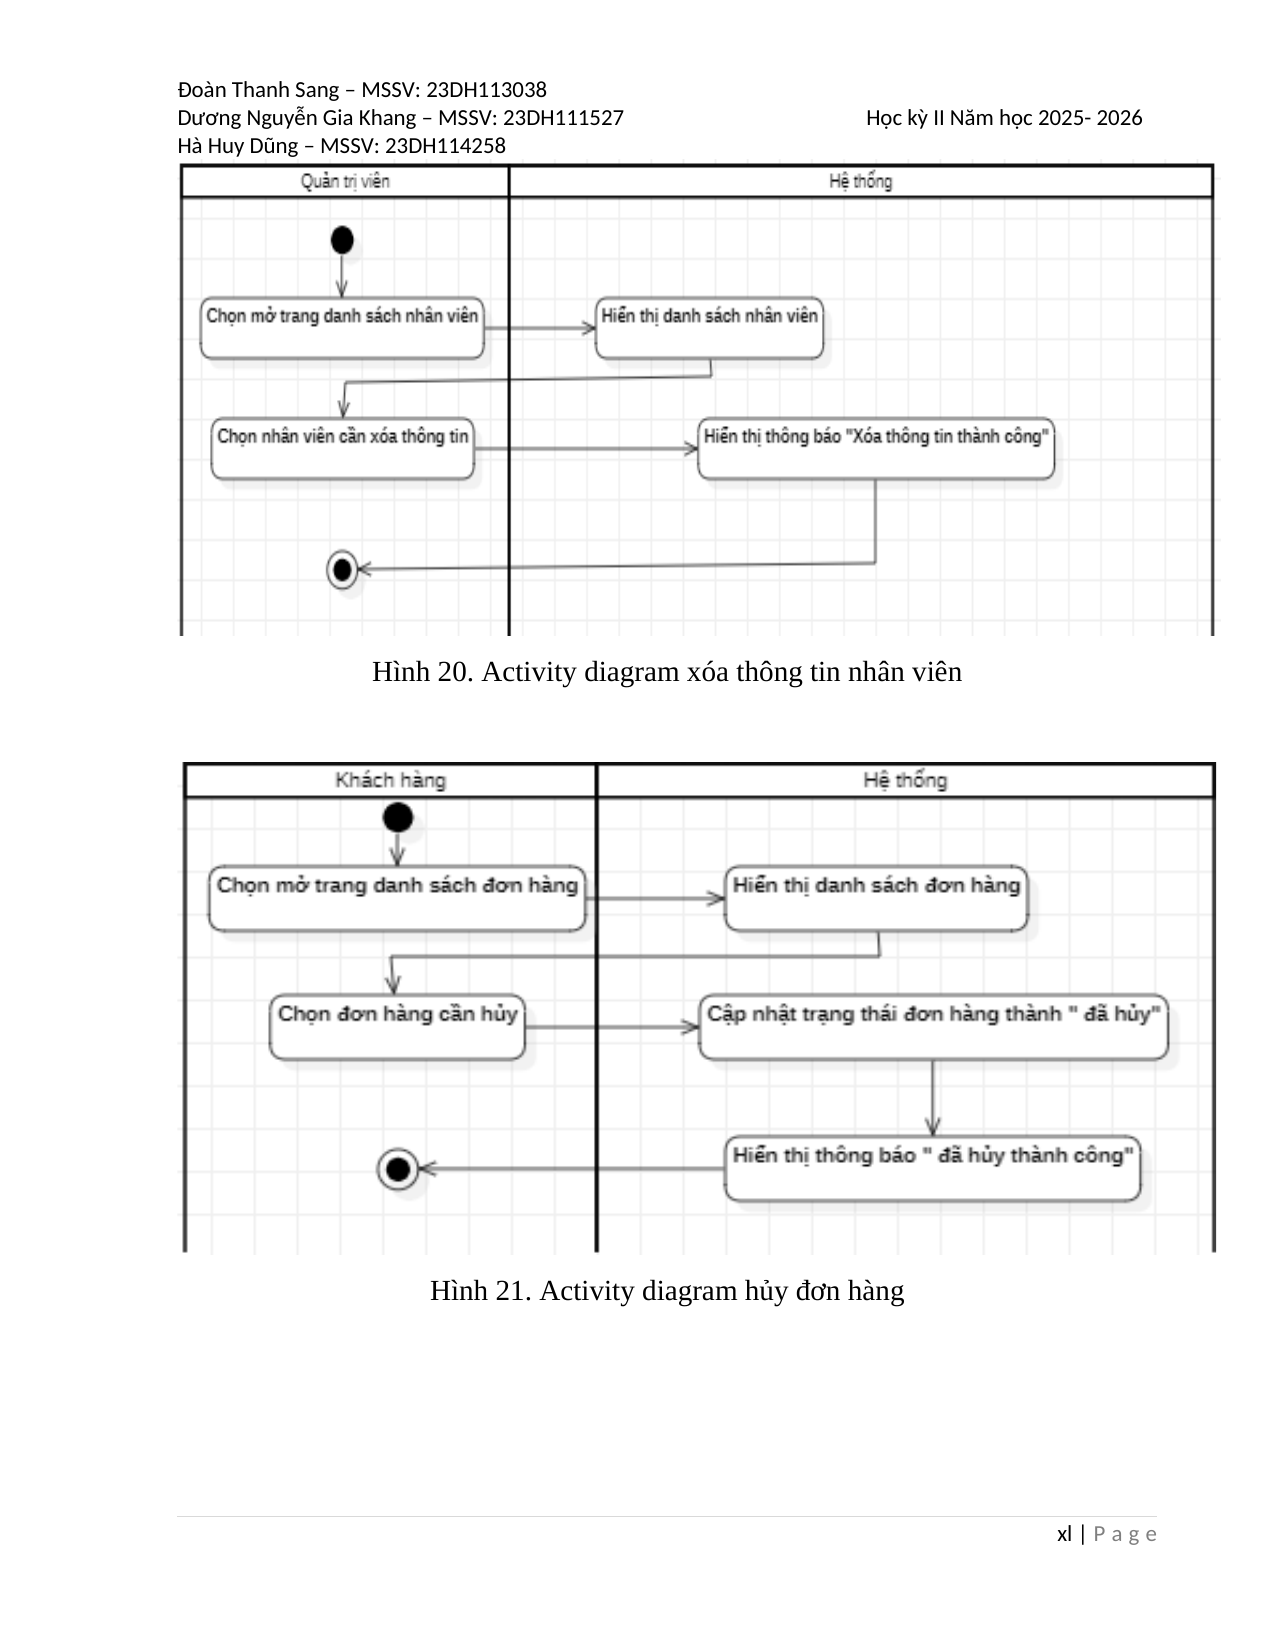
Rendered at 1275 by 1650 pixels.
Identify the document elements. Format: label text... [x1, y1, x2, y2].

picture [177, 762, 1217, 1255]
picture [177, 159, 1221, 636]
text Hình 21. Activity diagram hủy đơn hàng [177, 1273, 1157, 1307]
text Hình 20. Activity diagram xóa thông tin nhân viên [177, 654, 1157, 688]
